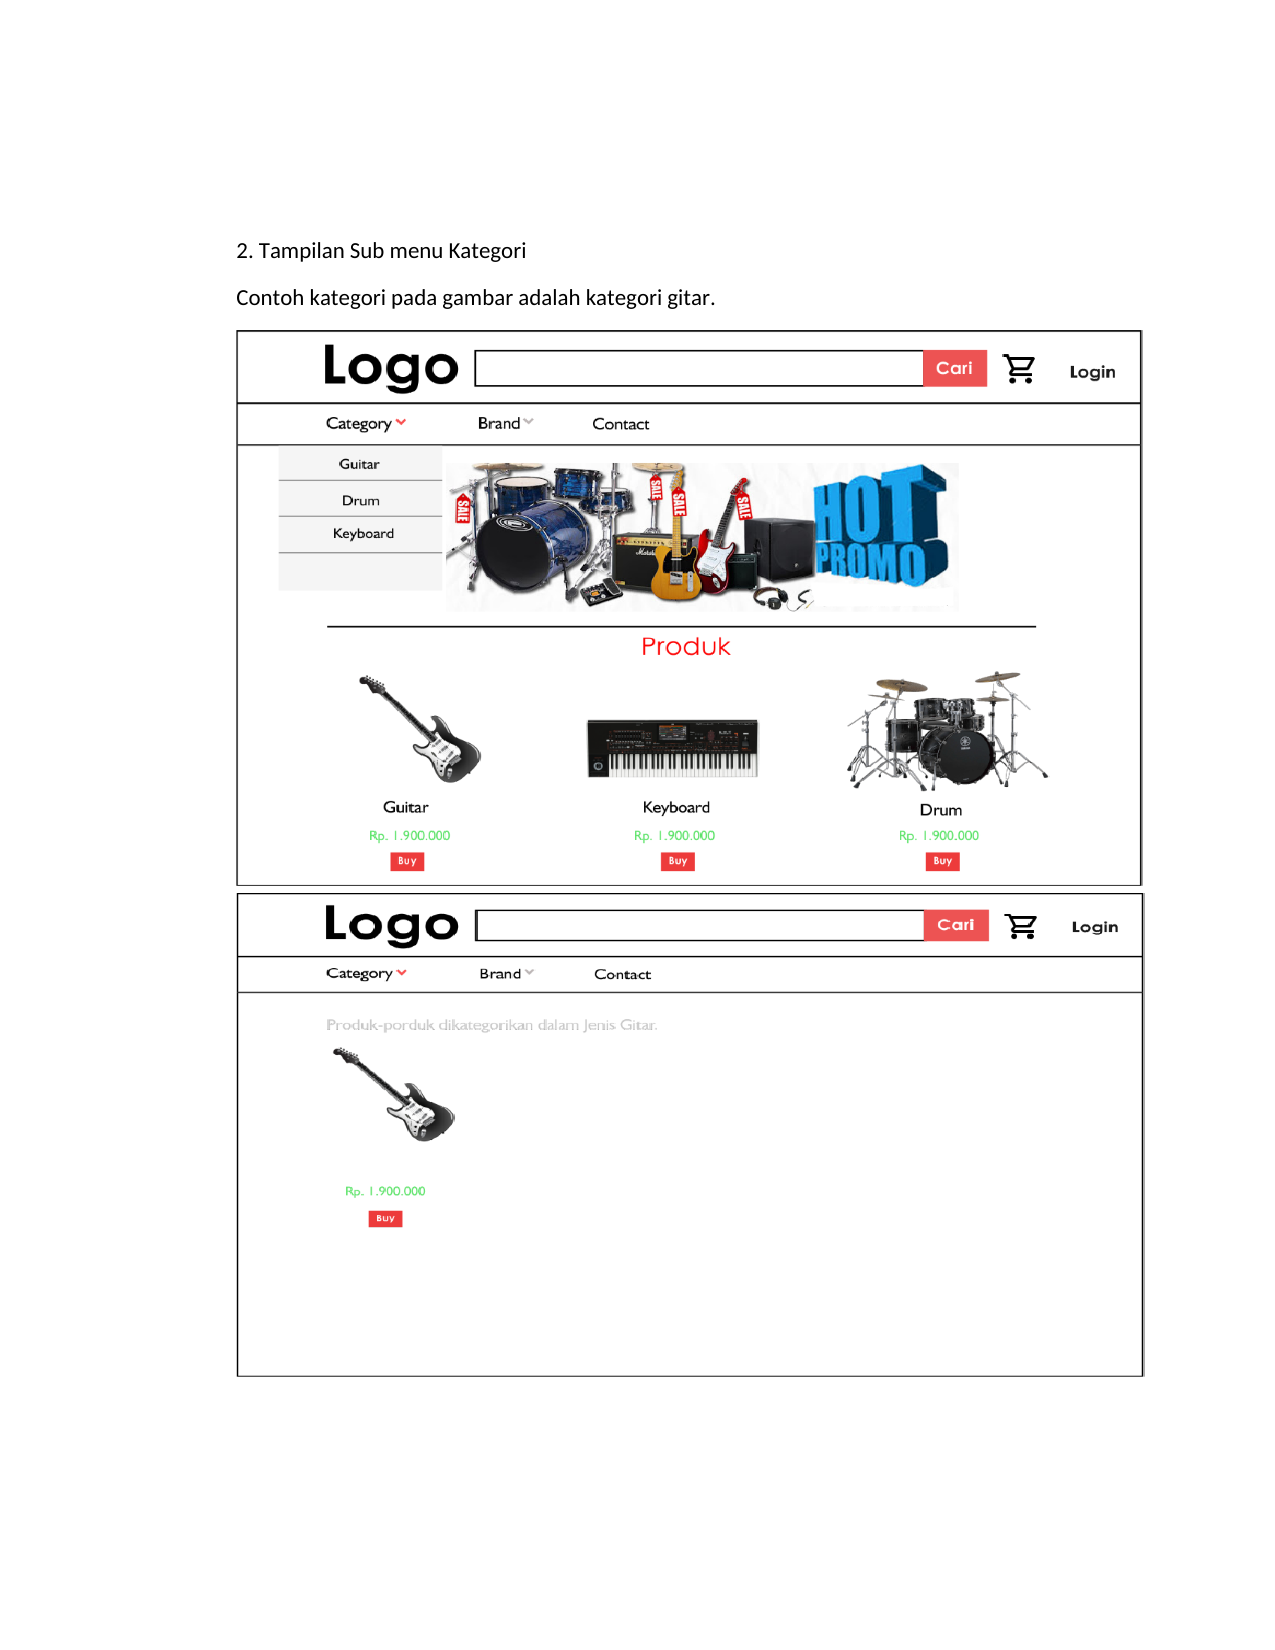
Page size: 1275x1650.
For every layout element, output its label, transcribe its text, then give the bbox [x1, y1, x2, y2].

picture [236, 330, 1143, 886]
picture [236, 893, 1145, 1377]
text 2. Tampilan Sub menu Kategori [236, 236, 1098, 264]
text Contoh kategori pada gambar adalah kategori gitar. [236, 283, 1098, 311]
